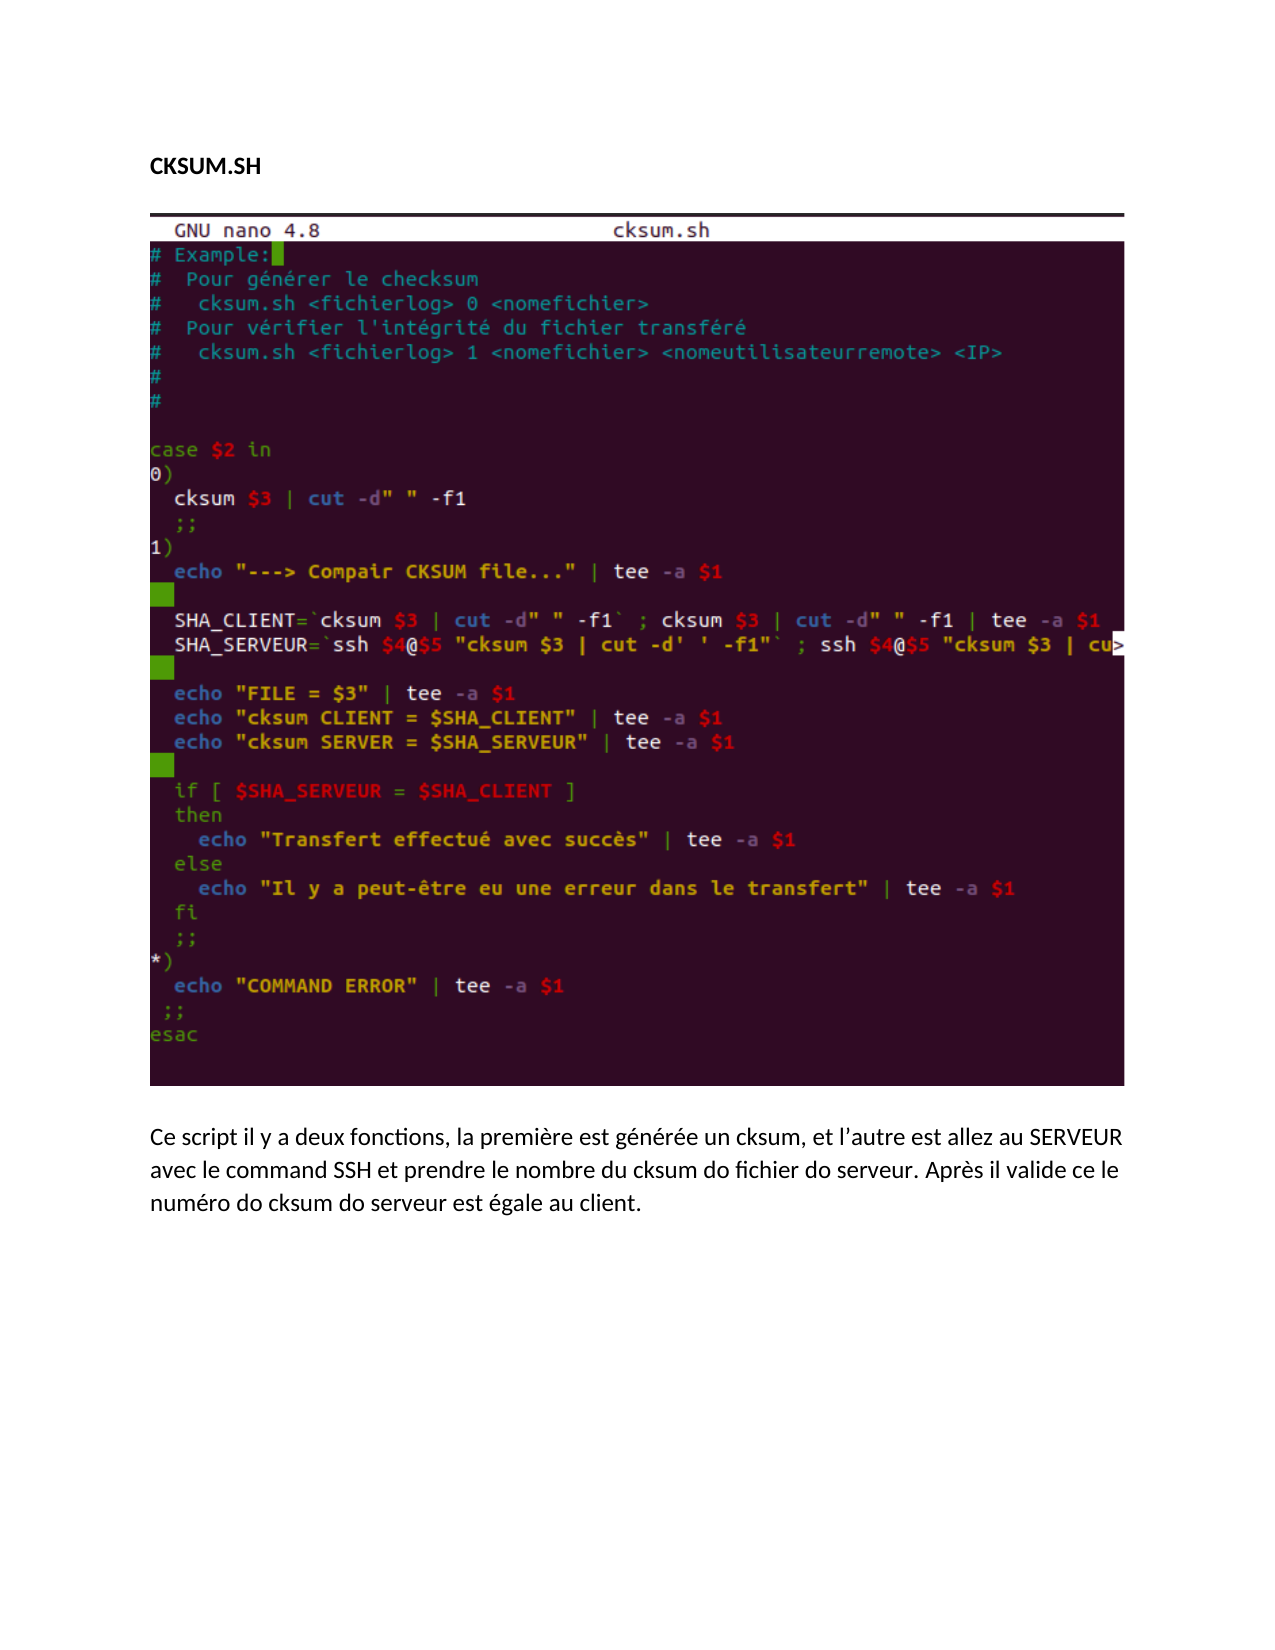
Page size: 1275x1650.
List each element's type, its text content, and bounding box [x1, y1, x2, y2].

picture [150, 213, 1125, 1086]
subtitle CKSUM.SH [150, 150, 1125, 181]
text Ce script il y a deux fonctions, la première est générée un cksum, et l’autre est allez au SERVEUR avec le command SSH et prendre le nombre du cksum do fichier do serveur. Après il valide ce le numéro do cksum do serveur est égale au client. [150, 1121, 1125, 1217]
